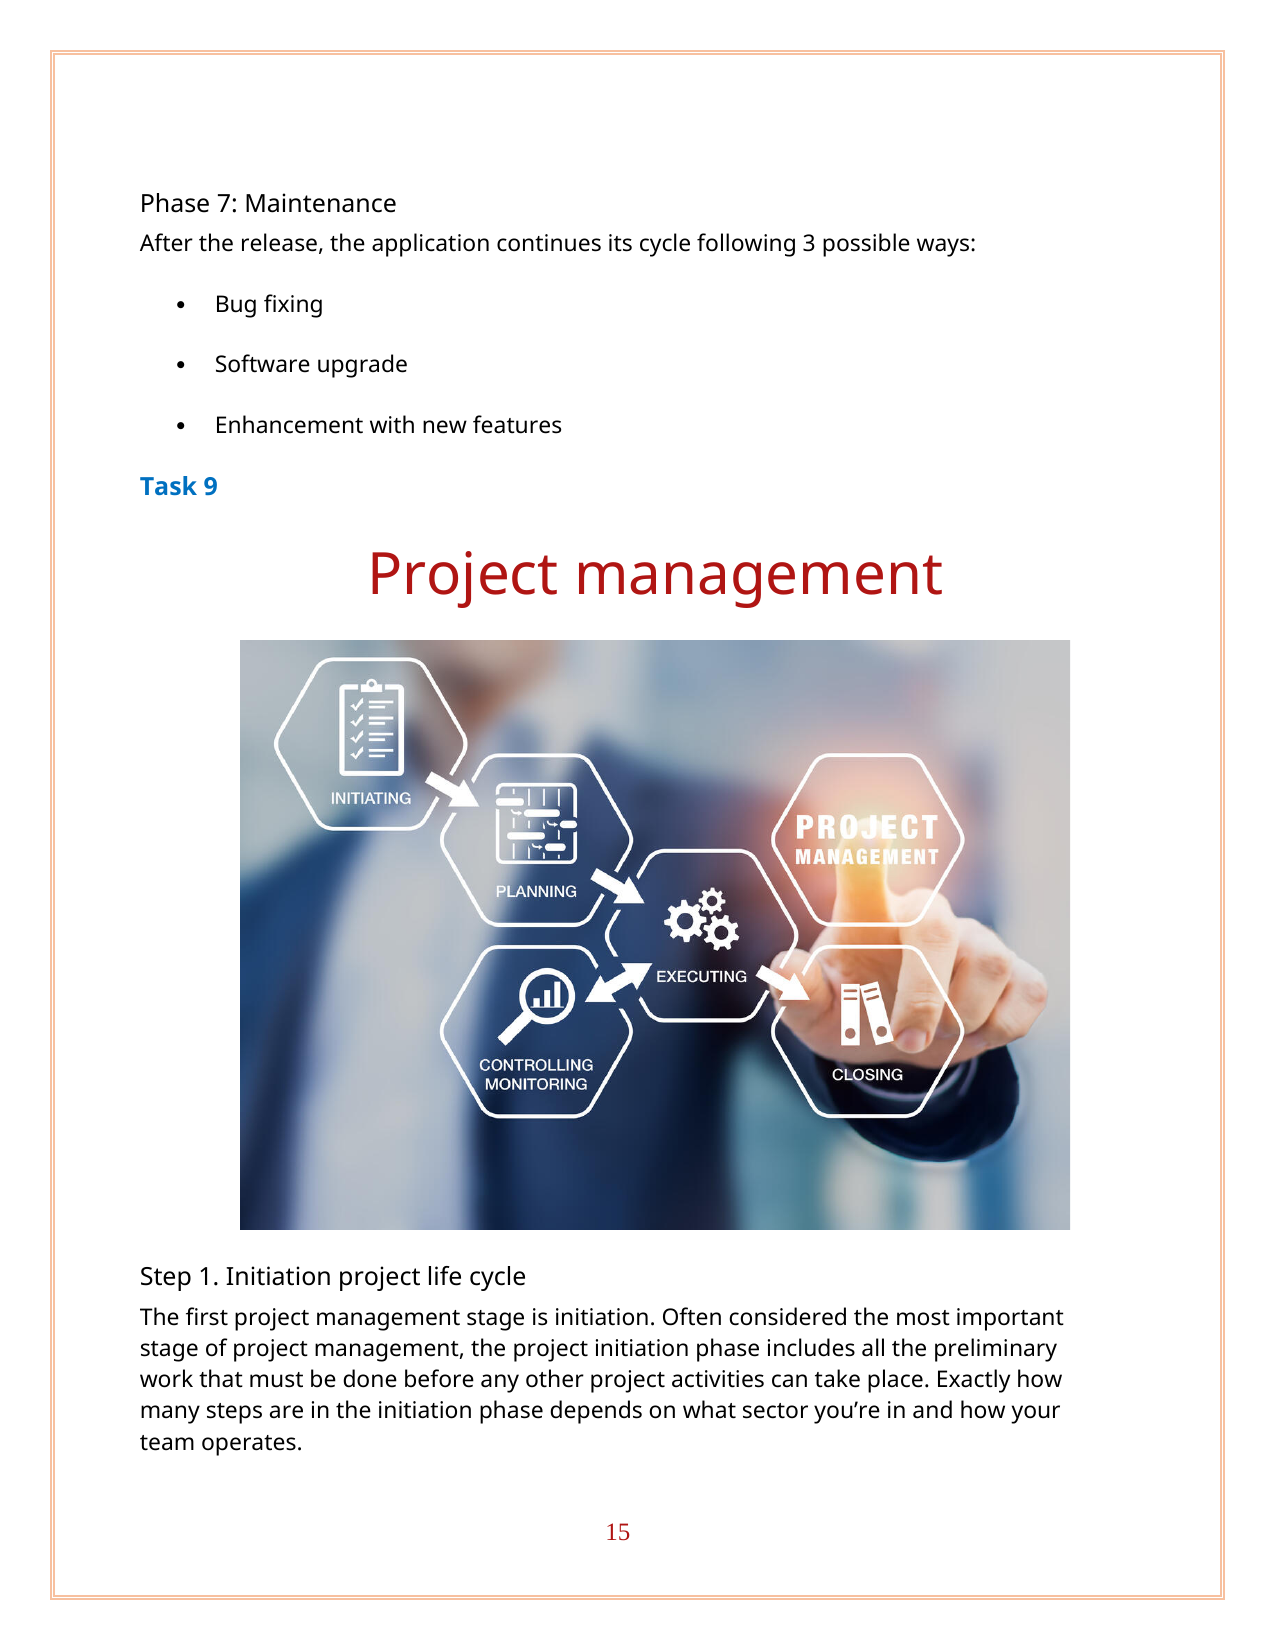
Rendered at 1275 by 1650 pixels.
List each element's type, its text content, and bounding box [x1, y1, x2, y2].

text Project management [214, 532, 1096, 612]
subtitle Phase 7: Maintenance [139, 185, 1096, 219]
list Enhancement with new features [177, 408, 1096, 440]
text Task 9 [139, 469, 1096, 503]
list Bug fixing [177, 288, 1096, 319]
text After the release, the application continues its cycle following 3 possible ways: [139, 227, 1096, 258]
picture [240, 640, 1071, 1230]
text The first project management stage is initiation. Often considered the most important stage of project management, the project initiation phase includes all the preliminary work that must be done before any other project activities can take place. Exactly how many steps are in the initiation phase depends on what sector you’re in and how your team operates. [139, 1301, 1096, 1457]
list Software upgrade [177, 348, 1096, 379]
subtitle Step 1. Initiation project life cycle [139, 1259, 1096, 1293]
